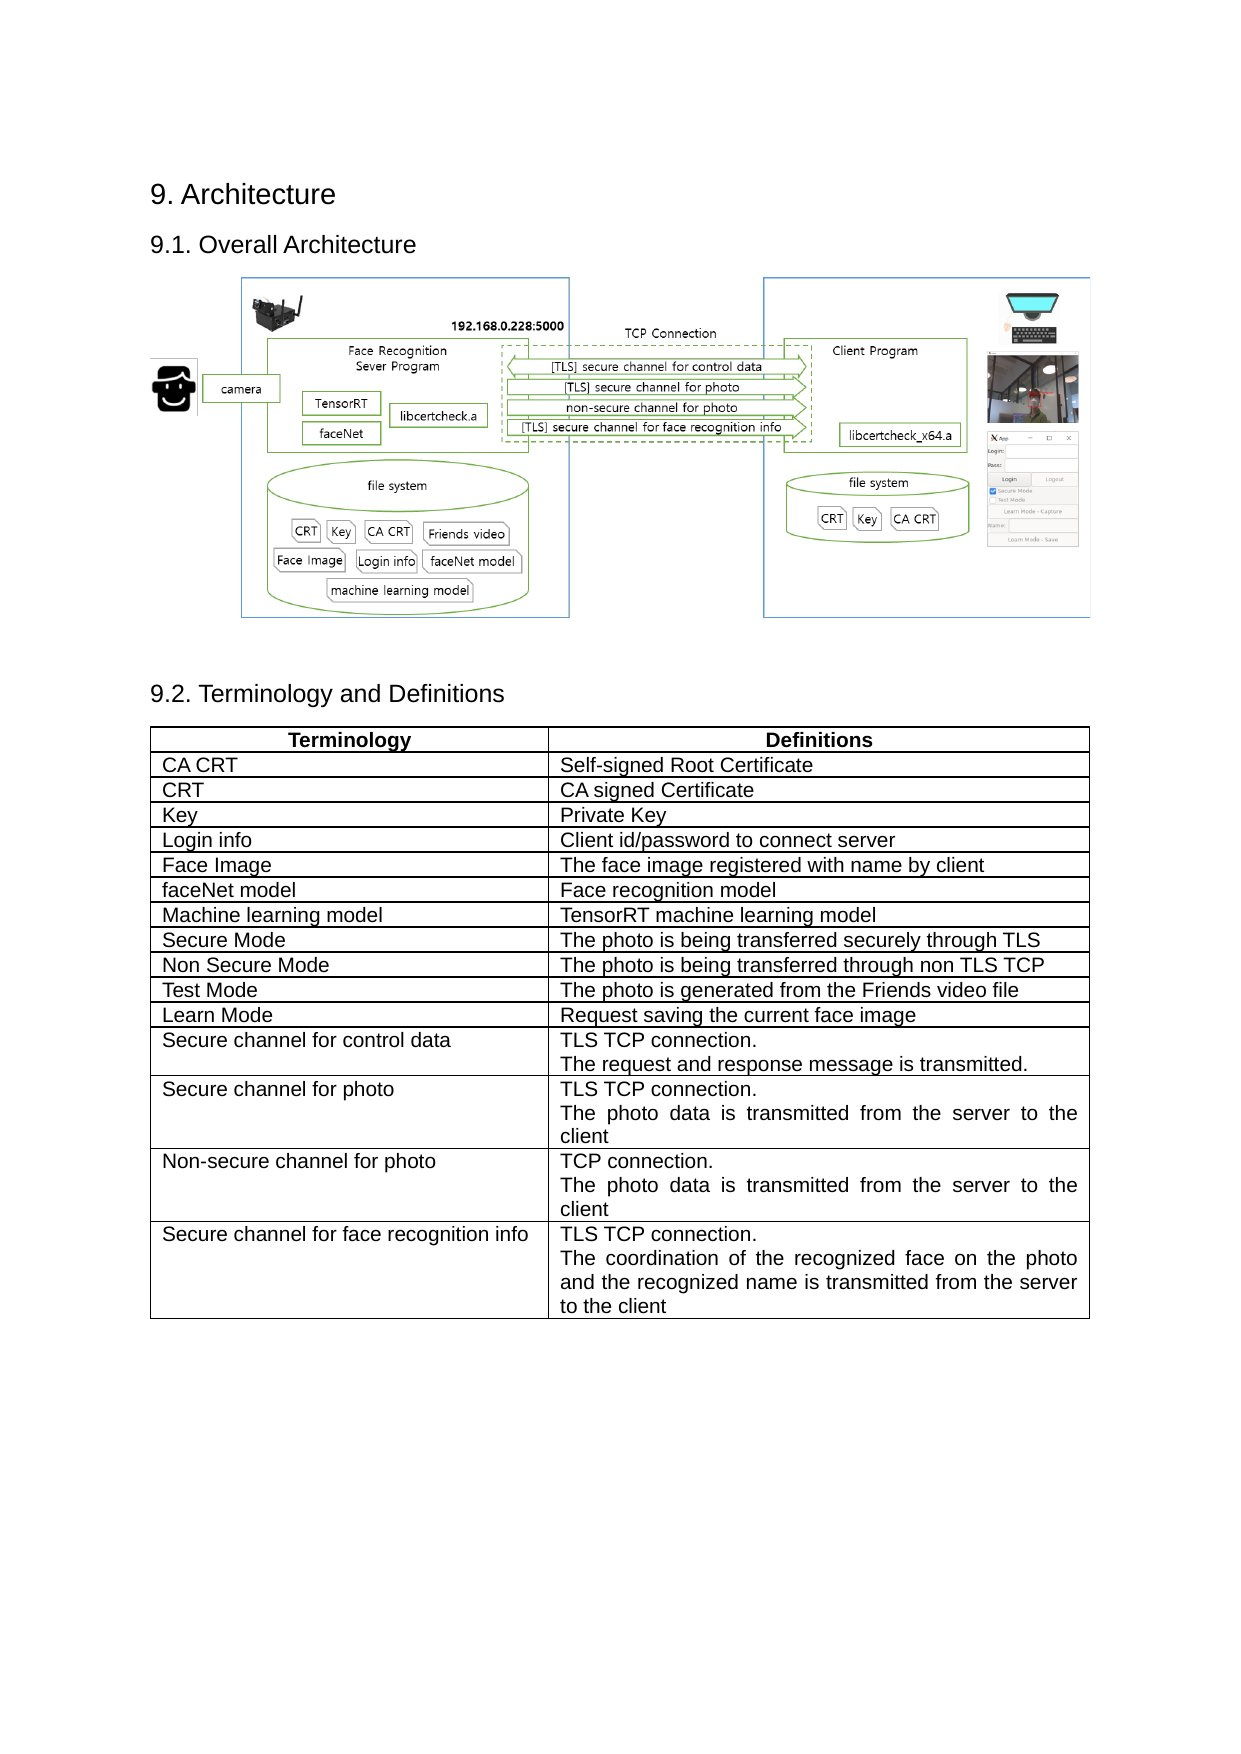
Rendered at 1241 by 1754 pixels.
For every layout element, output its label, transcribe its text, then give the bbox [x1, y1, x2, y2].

table_cell Secure channel for face recognition info [151, 1222, 548, 1318]
table_cell Secure channel for control data [151, 1028, 548, 1075]
table_header Terminology [151, 728, 548, 751]
table_header Definitions [549, 728, 1089, 751]
subtitle 9.1. Overall Architecture [150, 230, 1090, 259]
table_cell faceNet model [151, 878, 548, 901]
table_cell Test Mode [151, 978, 548, 1001]
table_cell TCP connection. The photo data is transmitted from the server to the client [549, 1149, 1089, 1221]
table_cell Machine learning model [151, 903, 548, 926]
table_cell The photo is being transferred through non TLS TCP [549, 953, 1089, 976]
table_cell Learn Mode [151, 1003, 548, 1026]
table_cell Login info [151, 828, 548, 851]
table_cell The photo is generated from the Friends video file [549, 978, 1089, 1001]
table_cell Request saving the current face image [549, 1003, 1089, 1026]
table_cell Face Image [151, 853, 548, 876]
subtitle 9. Architecture [150, 177, 1090, 211]
table_cell Non-secure channel for photo [151, 1149, 548, 1221]
table_cell Private Key [549, 803, 1089, 826]
table_cell Key [151, 803, 548, 826]
table_cell TLS TCP connection. The request and response message is transmitted. [549, 1028, 1089, 1075]
table_cell Client id/password to connect server [549, 828, 1089, 851]
subtitle 9.2. Terminology and Definitions [150, 679, 1090, 707]
table_cell TLS TCP connection. The coordination of the recognized face on the photo and the recognized name is transmitted from the server to the client [549, 1222, 1089, 1318]
table_cell CRT [151, 778, 548, 801]
table_cell TLS TCP connection. The photo data is transmitted from the server to the client [549, 1076, 1089, 1148]
table_cell Non Secure Mode [151, 953, 548, 976]
table_cell TensorRT machine learning model [549, 903, 1089, 926]
table_cell The photo is being transferred securely through TLS [549, 928, 1089, 951]
table_cell Face recognition model [549, 878, 1089, 901]
picture [150, 277, 1091, 618]
table_cell Self-signed Root Certificate [549, 753, 1089, 776]
table_cell The face image registered with name by client [549, 853, 1089, 876]
table_cell CA signed Certificate [549, 778, 1089, 801]
table_cell Secure Mode [151, 928, 548, 951]
table_cell CA CRT [151, 753, 548, 776]
table_cell Secure channel for photo [151, 1076, 548, 1148]
